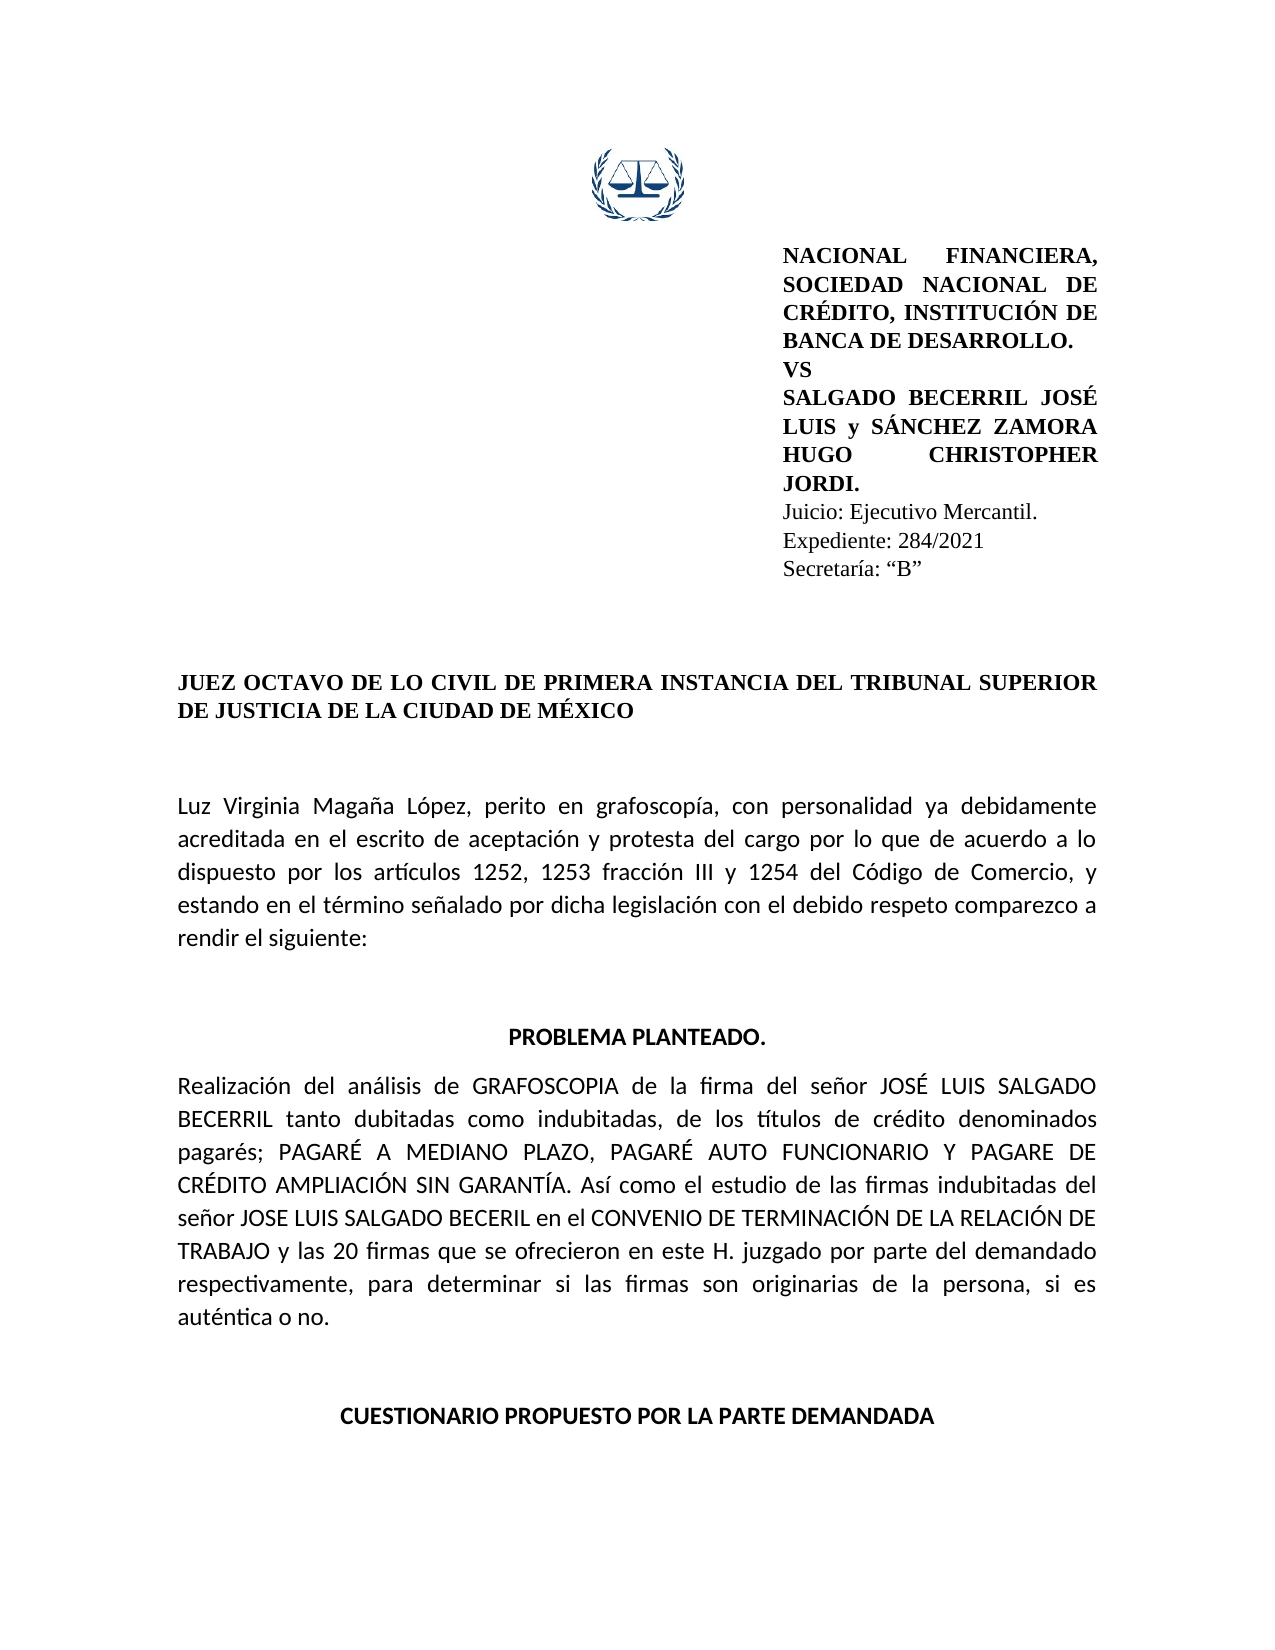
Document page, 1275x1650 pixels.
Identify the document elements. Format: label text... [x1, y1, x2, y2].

text PROBLEMA PLANTEADO. [177, 1021, 1098, 1051]
text Luz Virginia Magaña López, perito en grafoscopía, con personalidad ya debidamente acreditada en el escrito de aceptación y protesta del cargo por lo que de acuerdo a lo dispuesto por los artículos 1252, 1253 fracción III y 1254 del Código de Comercio, y estando en el término señalado por dicha legislación con el debido respeto comparezco a rendir el siguiente: [177, 790, 1098, 952]
text VS [783, 356, 1098, 382]
picture [591, 147, 684, 221]
text JUEZ OCTAVO DE LO CIVIL DE PRIMERA INSTANCIA DEL TRIBUNAL SUPERIOR DE JUSTICIA DE LA CIUDAD DE MÉXICO [177, 669, 1098, 723]
text Expediente: 284/2021 [783, 527, 1098, 553]
text Juicio: Ejecutivo Mercantil. [783, 498, 1098, 524]
text CUESTIONARIO PROPUESTO POR LA PARTE DEMANDADA [177, 1400, 1098, 1431]
text Secretaría: “B” [783, 555, 1098, 581]
text NACIONAL FINANCIERA, SOCIEDAD NACIONAL DE CRÉDITO, INSTITUCIÓN DE BANCA DE DESARROLLO. [783, 242, 1098, 354]
text SALGADO BECERRIL JOSÉ LUIS y SÁNCHEZ ZAMORA HUGO CHRISTOPHER JORDI. [783, 384, 1098, 496]
text Realización del análisis de GRAFOSCOPIA de la firma del señor JOSÉ LUIS SALGADO BECERRIL tanto dubitadas como indubitadas, de los títulos de crédito denominados pagarés; PAGARÉ A MEDIANO PLAZO, PAGARÉ AUTO FUNCIONARIO Y PAGARE DE CRÉDITO AMPLIACIÓN SIN GARANTÍA. Así como el estudio de las firmas indubitadas del señor JOSE LUIS SALGADO BECERIL en el CONVENIO DE TERMINACIÓN DE LA RELACIÓN DE TRABAJO y las 20 firmas que se ofrecieron en este H. juzgado por parte del demandado respectivamente, para determinar si las firmas son originarias de la persona, si es auténtica o no. [177, 1070, 1098, 1331]
